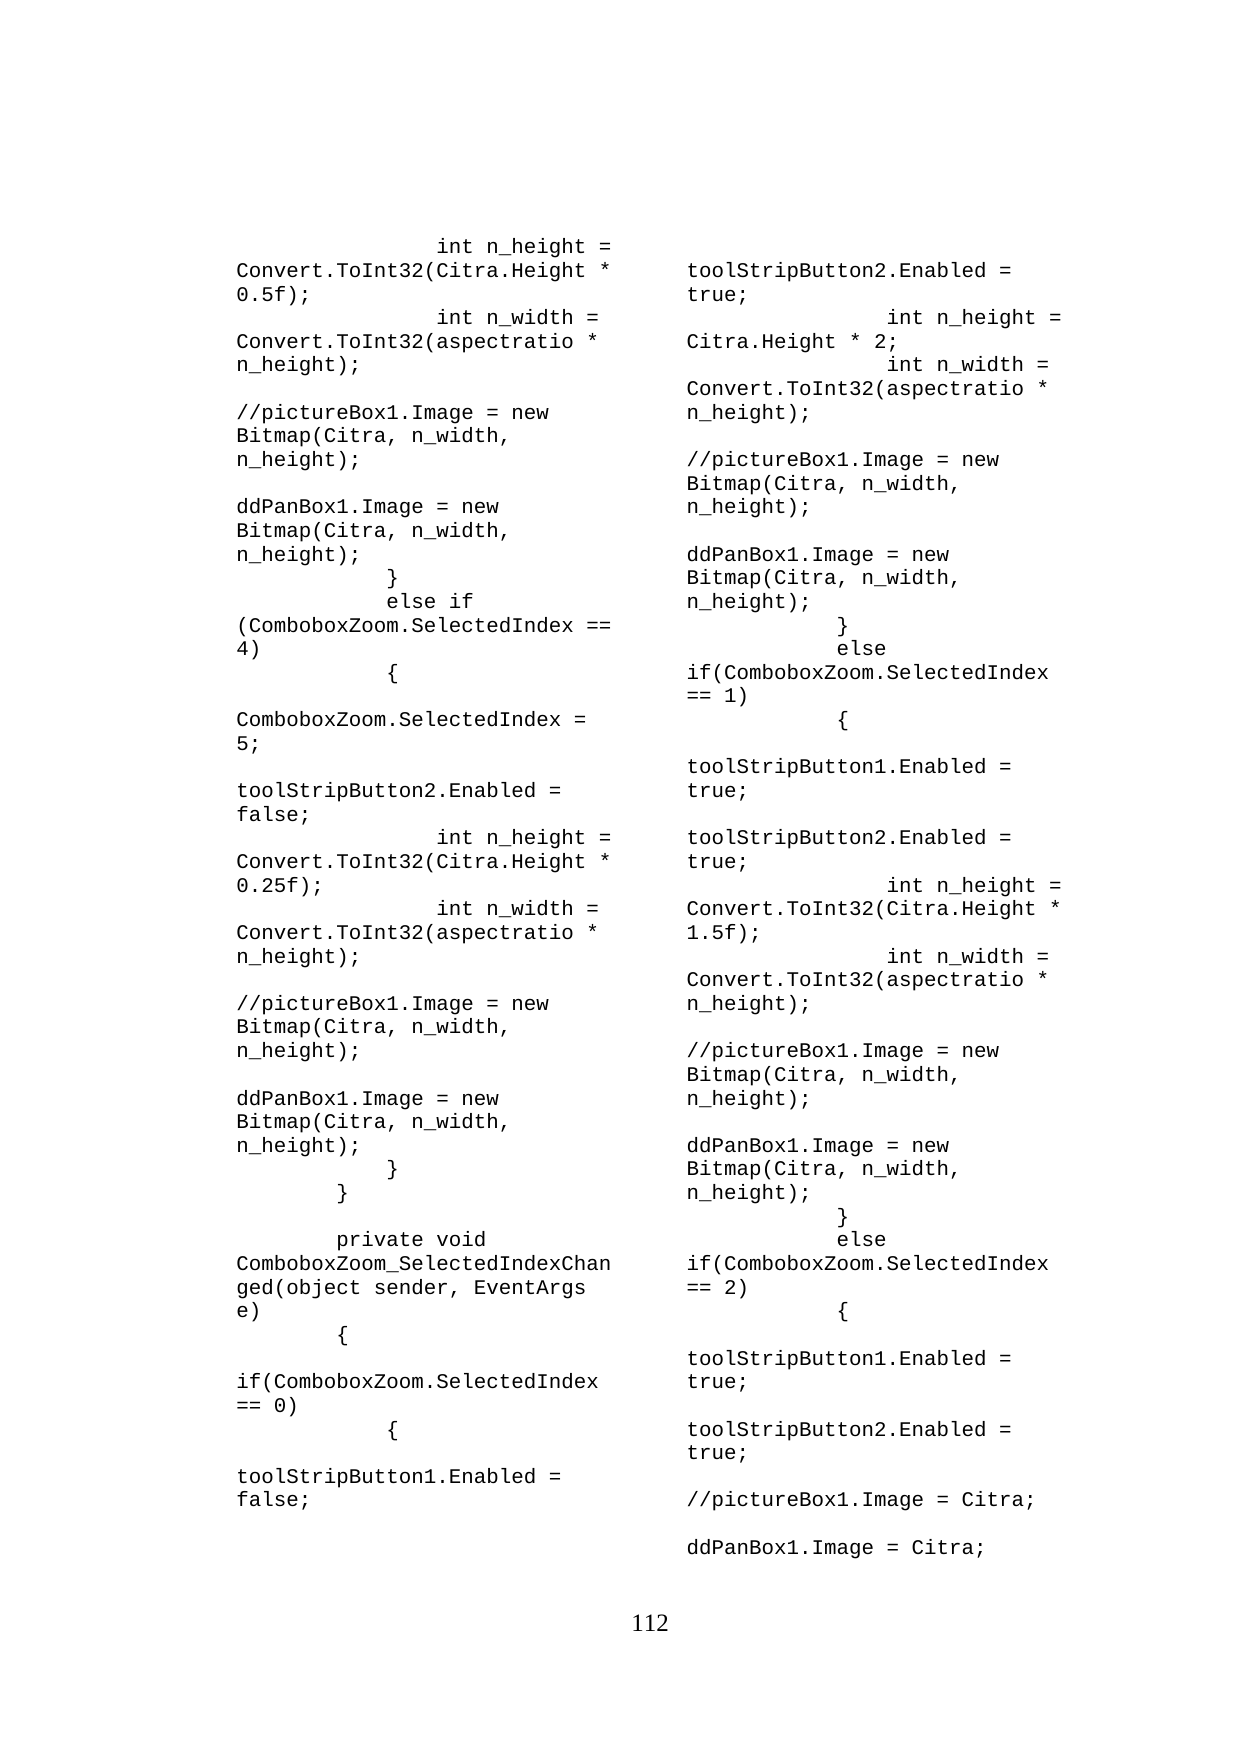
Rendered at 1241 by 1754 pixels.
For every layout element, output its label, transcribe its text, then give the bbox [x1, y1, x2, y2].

text } [236, 1158, 613, 1182]
text } [686, 614, 1063, 638]
text } [686, 1206, 1063, 1229]
text toolStripButton1.Enabled = true; [686, 1324, 1063, 1395]
text toolStripButton2.Enabled = true; [686, 804, 1063, 875]
text private void ComboboxZoom_SelectedIndexChanged(object sender, EventArgs e) [236, 1229, 613, 1324]
text //pictureBox1.Image = new Bitmap(Citra, n_width, n_height); [686, 425, 1063, 520]
text ddPanBox1.Image = new Bitmap(Citra, n_width, n_height); [686, 1111, 1063, 1206]
text toolStripButton2.Enabled = true; [686, 236, 1063, 307]
text int n_width = Convert.ToInt32(aspectratio * n_height); [686, 354, 1063, 425]
text //pictureBox1.Image = new Bitmap(Citra, n_width, n_height); [236, 969, 613, 1064]
text { [236, 1324, 613, 1348]
text ddPanBox1.Image = Citra; [686, 1513, 1063, 1560]
text toolStripButton1.Enabled = true; [686, 733, 1063, 804]
text int n_width = Convert.ToInt32(aspectratio * n_height); [236, 307, 613, 378]
text int n_width = Convert.ToInt32(aspectratio * n_height); [686, 946, 1063, 1017]
text int n_height = Convert.ToInt32(Citra.Height * 0.25f); [236, 827, 613, 898]
text toolStripButton2.Enabled = true; [686, 1395, 1063, 1466]
text ddPanBox1.Image = new Bitmap(Citra, n_width, n_height); [236, 1064, 613, 1158]
text ddPanBox1.Image = new Bitmap(Citra, n_width, n_height); [236, 473, 613, 567]
text else if (ComboboxZoom.SelectedIndex == 4) [236, 591, 613, 662]
text //pictureBox1.Image = new Bitmap(Citra, n_width, n_height); [686, 1017, 1063, 1111]
text //pictureBox1.Image = Citra; [686, 1466, 1063, 1513]
text if(ComboboxZoom.SelectedIndex == 0) [236, 1348, 613, 1418]
text ddPanBox1.Image = new Bitmap(Citra, n_width, n_height); [686, 520, 1063, 614]
text toolStripButton2.Enabled = false; [236, 756, 613, 827]
text else if(ComboboxZoom.SelectedIndex == 2) [686, 1229, 1063, 1300]
text ComboboxZoom.SelectedIndex = 5; [236, 686, 613, 756]
text int n_height = Citra.Height * 2; [686, 307, 1063, 354]
text { [236, 1418, 613, 1442]
text int n_width = Convert.ToInt32(aspectratio * n_height); [236, 898, 613, 969]
text //pictureBox1.Image = new Bitmap(Citra, n_width, n_height); [236, 378, 613, 473]
text int n_height = Convert.ToInt32(Citra.Height * 1.5f); [686, 875, 1063, 946]
text { [686, 1300, 1063, 1324]
text else if(ComboboxZoom.SelectedIndex == 1) [686, 638, 1063, 709]
text } [236, 567, 613, 591]
text toolStripButton1.Enabled = false; [236, 1442, 613, 1513]
text { [236, 662, 613, 686]
text int n_height = Convert.ToInt32(Citra.Height * 0.5f); [236, 236, 613, 307]
text { [686, 709, 1063, 733]
text } [236, 1182, 613, 1206]
